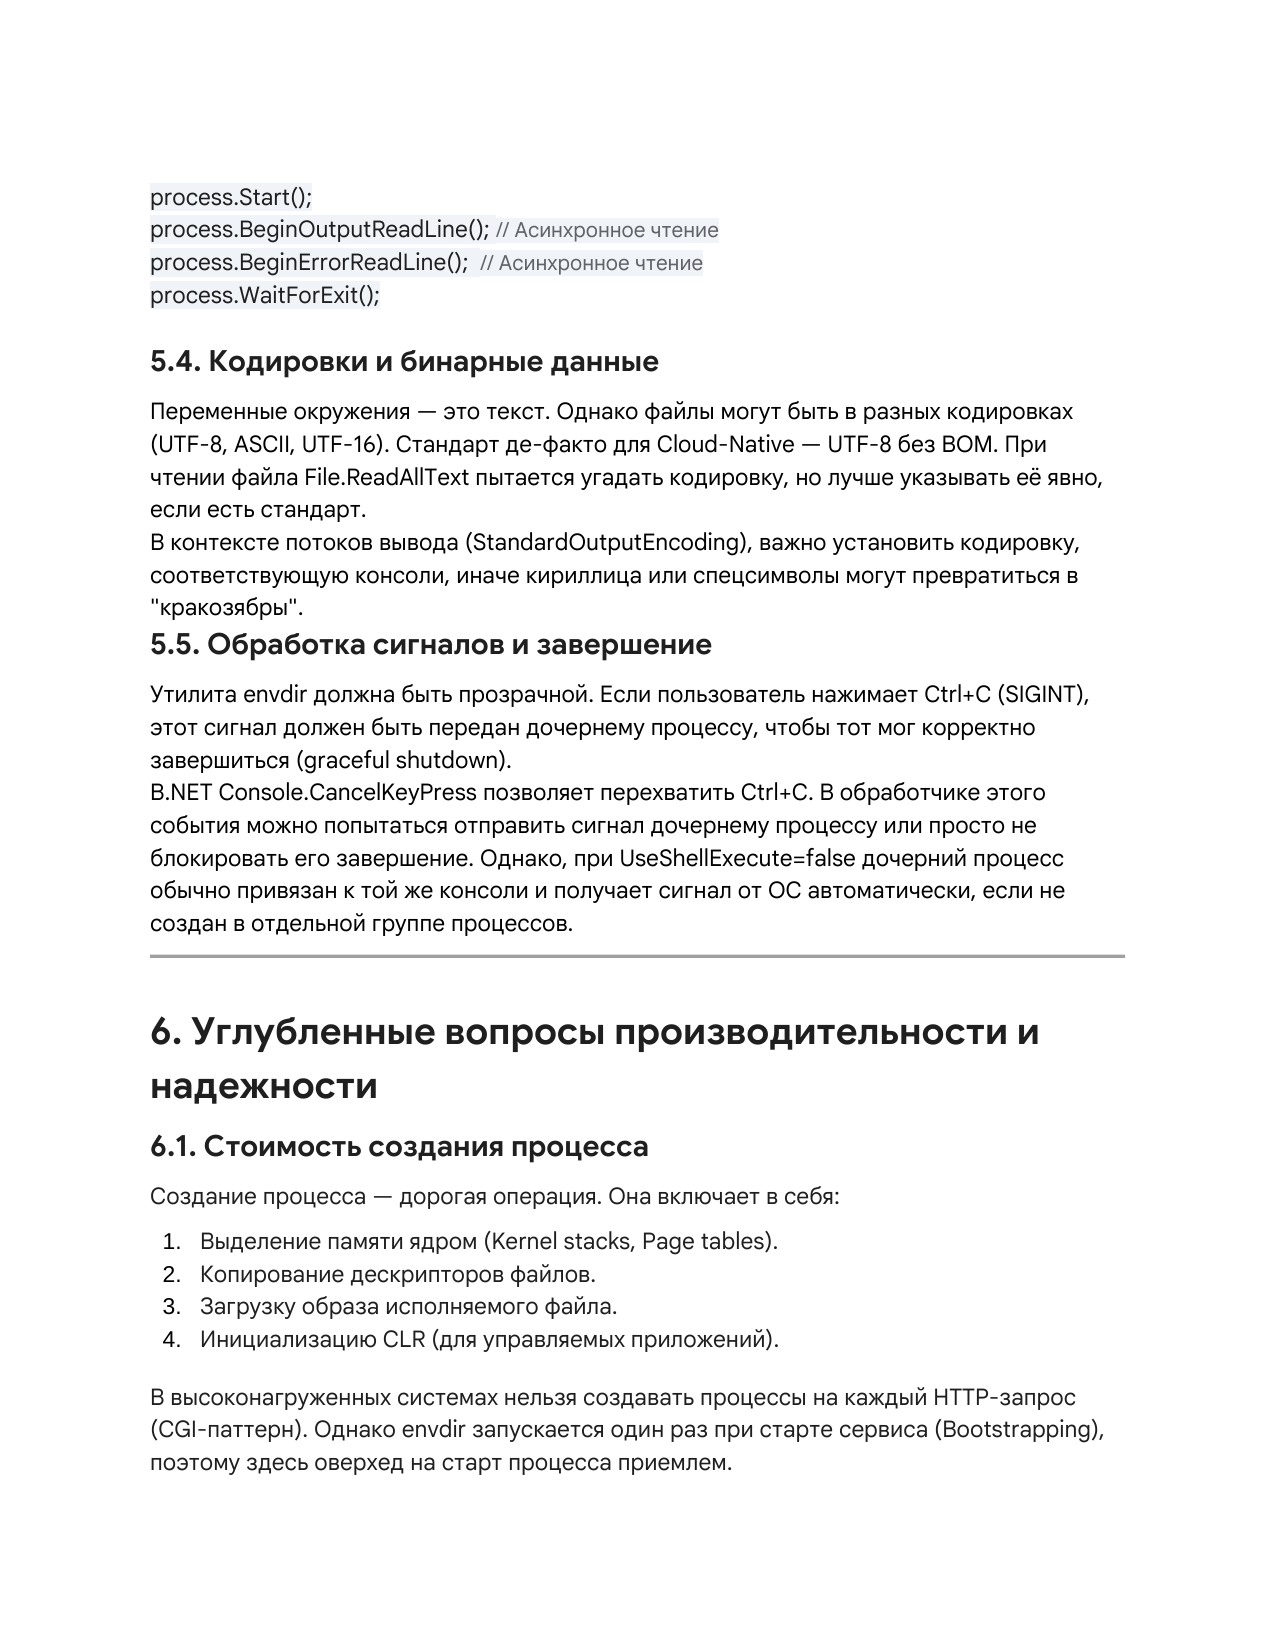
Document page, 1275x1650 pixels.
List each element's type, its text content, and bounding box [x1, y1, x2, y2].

list Выделение памяти ядром (Kernel stacks, Page tables). [162, 1227, 1125, 1256]
subtitle 5.4. Кодировки и бинарные данные [150, 343, 1125, 380]
subtitle 6. Углубленные вопросы производительности и надежности [150, 958, 1125, 1109]
list Копирование дескрипторов файлов. [162, 1260, 1125, 1289]
subtitle 6.1. Стоимость создания процесса [150, 1128, 1125, 1164]
text Переменные окружения — это текст. Однако файлы могут быть в разных кодировках (UTF-8, ASCII, UTF-16). Стандарт де-факто для Cloud-Native — UTF-8 без BOM. При чтении файла File.ReadAllText пытается угадать кодировку, но лучше указывать её явно, если есть стандарт. [150, 397, 1125, 524]
text В контексте потоков вывода (StandardOutputEncoding), важно установить кодировку, соответствующую консоли, иначе кириллица или спецсимволы могут превратиться в "кракозябры". [150, 528, 1125, 622]
subtitle 5.5. Обработка сигналов и завершение [150, 626, 1125, 663]
text Создание процесса — дорогая операция. Она включает в себя: [150, 1182, 1125, 1211]
list Загрузку образа исполняемого файла. [162, 1293, 1125, 1321]
text Утилита envdir должна быть прозрачной. Если пользователь нажимает Ctrl+C (SIGINT), этот сигнал должен быть передан дочернему процессу, чтобы тот мог корректно завершиться (graceful shutdown). [150, 681, 1125, 775]
text В.NET Console.CancelKeyPress позволяет перехватить Ctrl+C. В обработчике этого события можно попытаться отправить сигнал дочернему процессу или просто не блокировать его завершение. Однако, при UseShellExecute=false дочерний процесс обычно привязан к той же консоли и получает сигнал от ОС автоматически, если не создан в отдельной группе процессов. [150, 779, 1125, 938]
text В высоконагруженных системах нельзя создавать процессы на каждый HTTP-запрос (CGI-паттерн). Однако envdir запускается один раз при старте сервиса (Bootstrapping), поэтому здесь оверхед на старт процесса приемлем. [150, 1383, 1125, 1477]
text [150, 150, 1125, 339]
list Инициализацию CLR (для управляемых приложений). [162, 1325, 1125, 1354]
